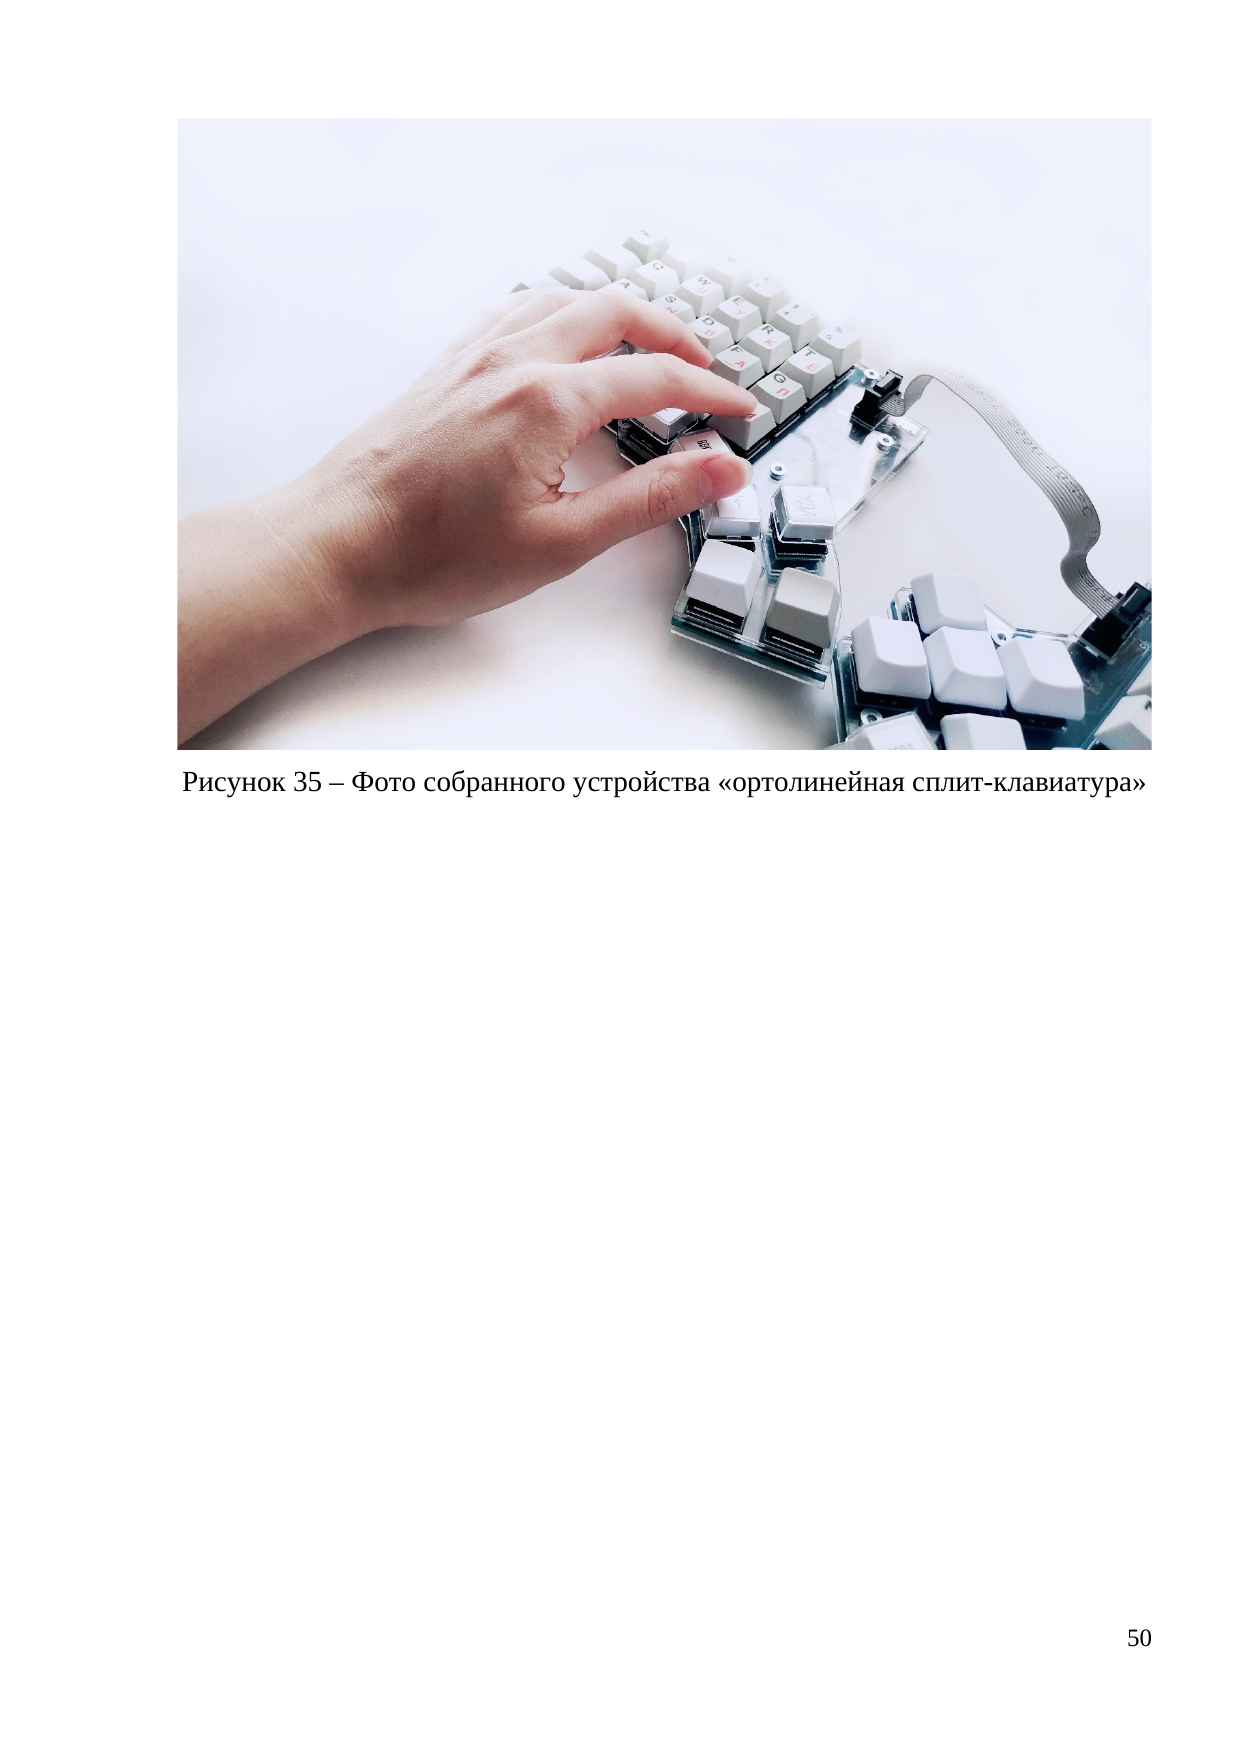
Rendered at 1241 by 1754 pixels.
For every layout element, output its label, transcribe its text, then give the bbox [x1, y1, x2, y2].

picture [177, 118, 1152, 750]
text Рисунок 35 – Фото собранного устройства «ортолинейная сплит-клавиатура» [177, 764, 1152, 797]
